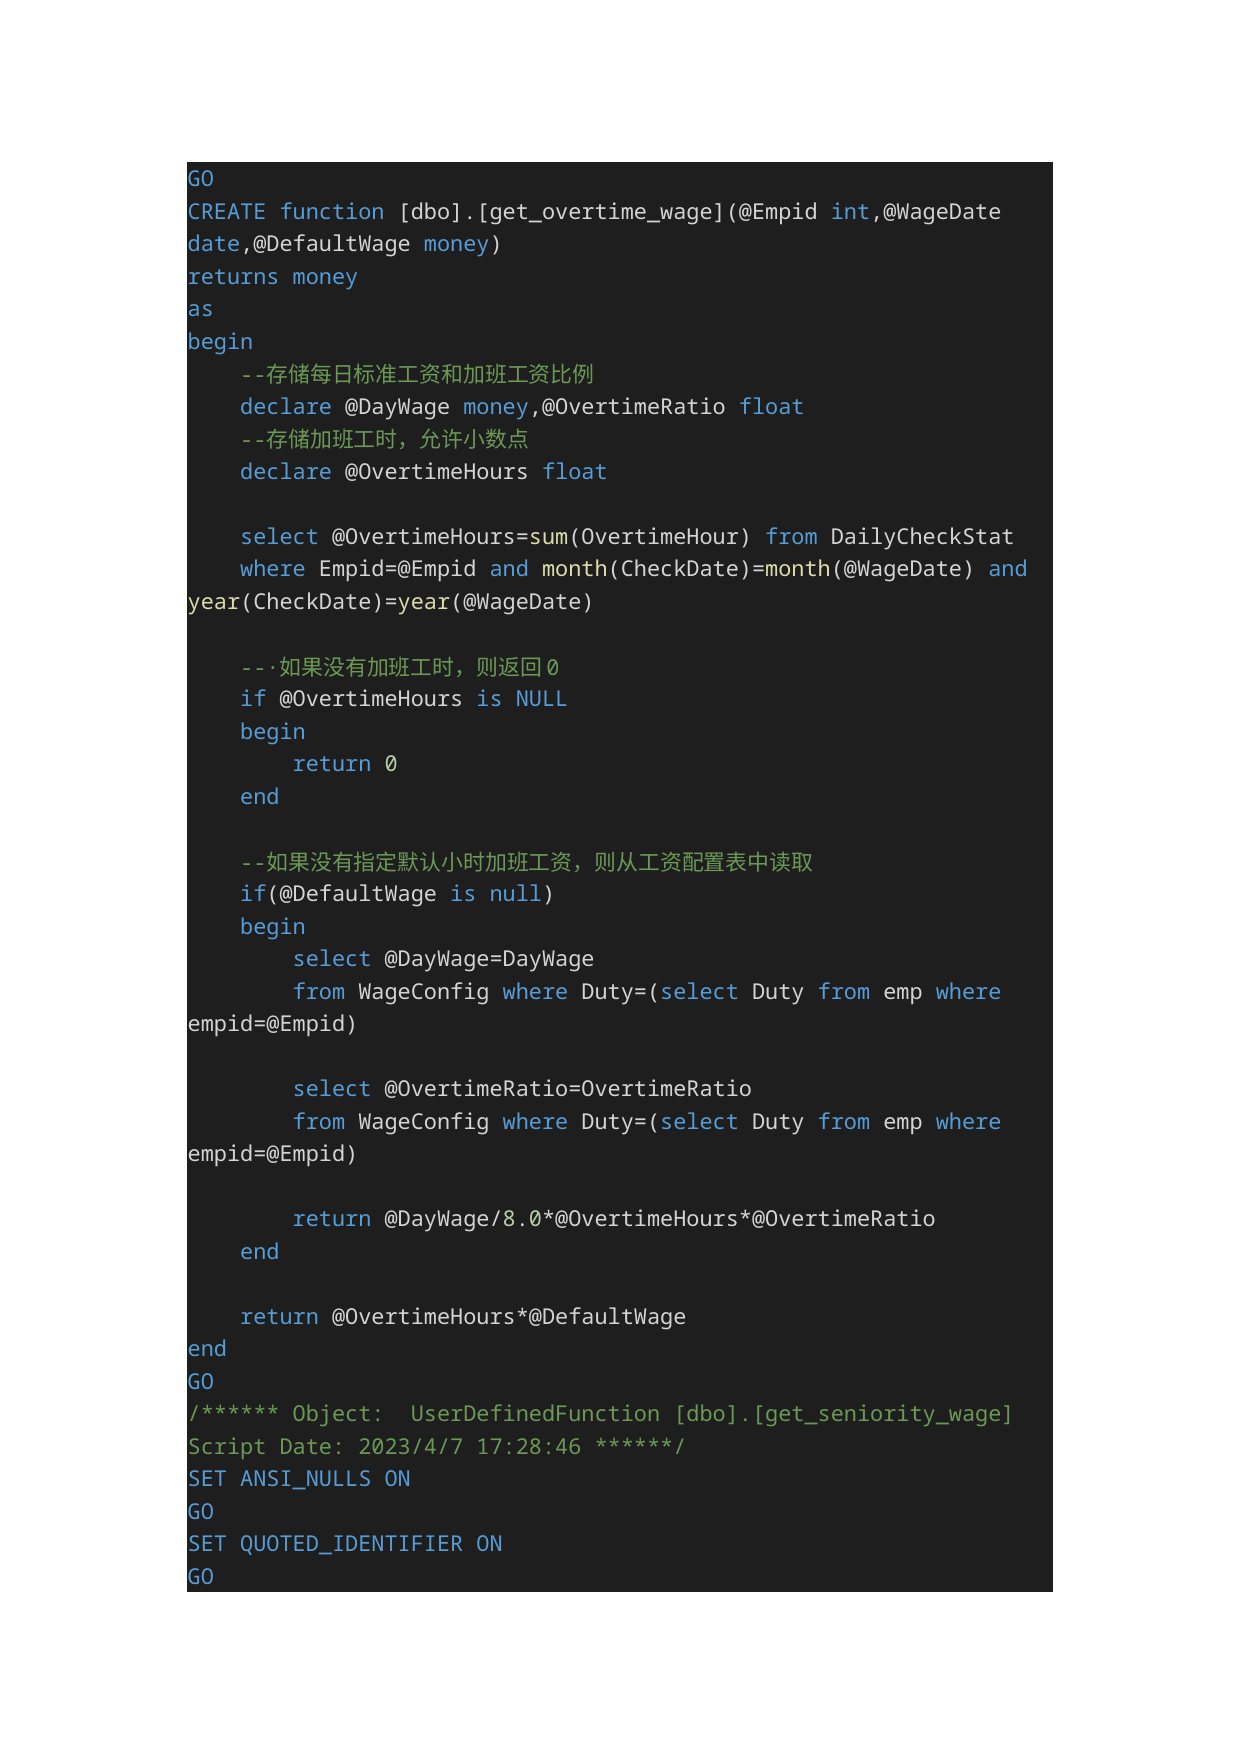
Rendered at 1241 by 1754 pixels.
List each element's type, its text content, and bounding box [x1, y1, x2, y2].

text /****** Object: UserDefinedFunction [dbo].[get_seniority_wage] Script Date: 2023/4/7 17:28:46 ******/ [187, 1397, 1053, 1462]
text --存储加班工时，允许小数点 [187, 422, 1053, 454]
text from WageConfig where Duty=(select Duty from emp where empid=@Empid) [187, 974, 1053, 1039]
text returns money [187, 259, 1053, 292]
text GO [187, 1364, 1053, 1397]
text return @DayWage/8.0*@OvertimeHours*@OvertimeRatio [187, 1202, 1053, 1234]
text SET ANSI_NULLS ON [187, 1462, 1053, 1494]
text where Empid=@Empid and month(CheckDate)=month(@WageDate) and year(CheckDate)=year(@WageDate) [187, 552, 1053, 617]
text CREATE function [dbo].[get_overtime_wage](@Empid int,@WageDate date,@DefaultWage money) [187, 194, 1053, 259]
text GO [187, 1494, 1053, 1527]
text if(@DefaultWage is null) [187, 877, 1053, 909]
text begin [187, 909, 1053, 942]
text if @OvertimeHours is NULL [187, 682, 1053, 714]
text from WageConfig where Duty=(select Duty from emp where empid=@Empid) [187, 1104, 1053, 1169]
text GO [187, 162, 1053, 194]
text declare @DayWage money,@OvertimeRatio float [187, 389, 1053, 422]
text select @OvertimeHours=sum(OvertimeHour) from DailyCheckStat [187, 519, 1053, 552]
text begin [187, 714, 1053, 747]
text --存储每日标准工资和加班工资比例 [187, 357, 1053, 389]
text end [187, 779, 1053, 812]
text return @OvertimeHours*@DefaultWage [187, 1299, 1053, 1332]
text end [187, 1332, 1053, 1364]
text --如果没有指定默认小时加班工资，则从工资配置表中读取 [187, 844, 1053, 877]
text select @DayWage=DayWage [187, 942, 1053, 974]
text declare @OvertimeHours float [187, 454, 1053, 487]
text return 0 [187, 747, 1053, 779]
text GO [187, 1559, 1053, 1592]
text begin [187, 324, 1053, 357]
text end [187, 1234, 1053, 1267]
text SET QUOTED_IDENTIFIER ON [187, 1527, 1053, 1559]
text as [187, 292, 1053, 324]
text --·如果没有加班工时，则返回0 [187, 649, 1053, 682]
text select @OvertimeRatio=OvertimeRatio [187, 1072, 1053, 1104]
